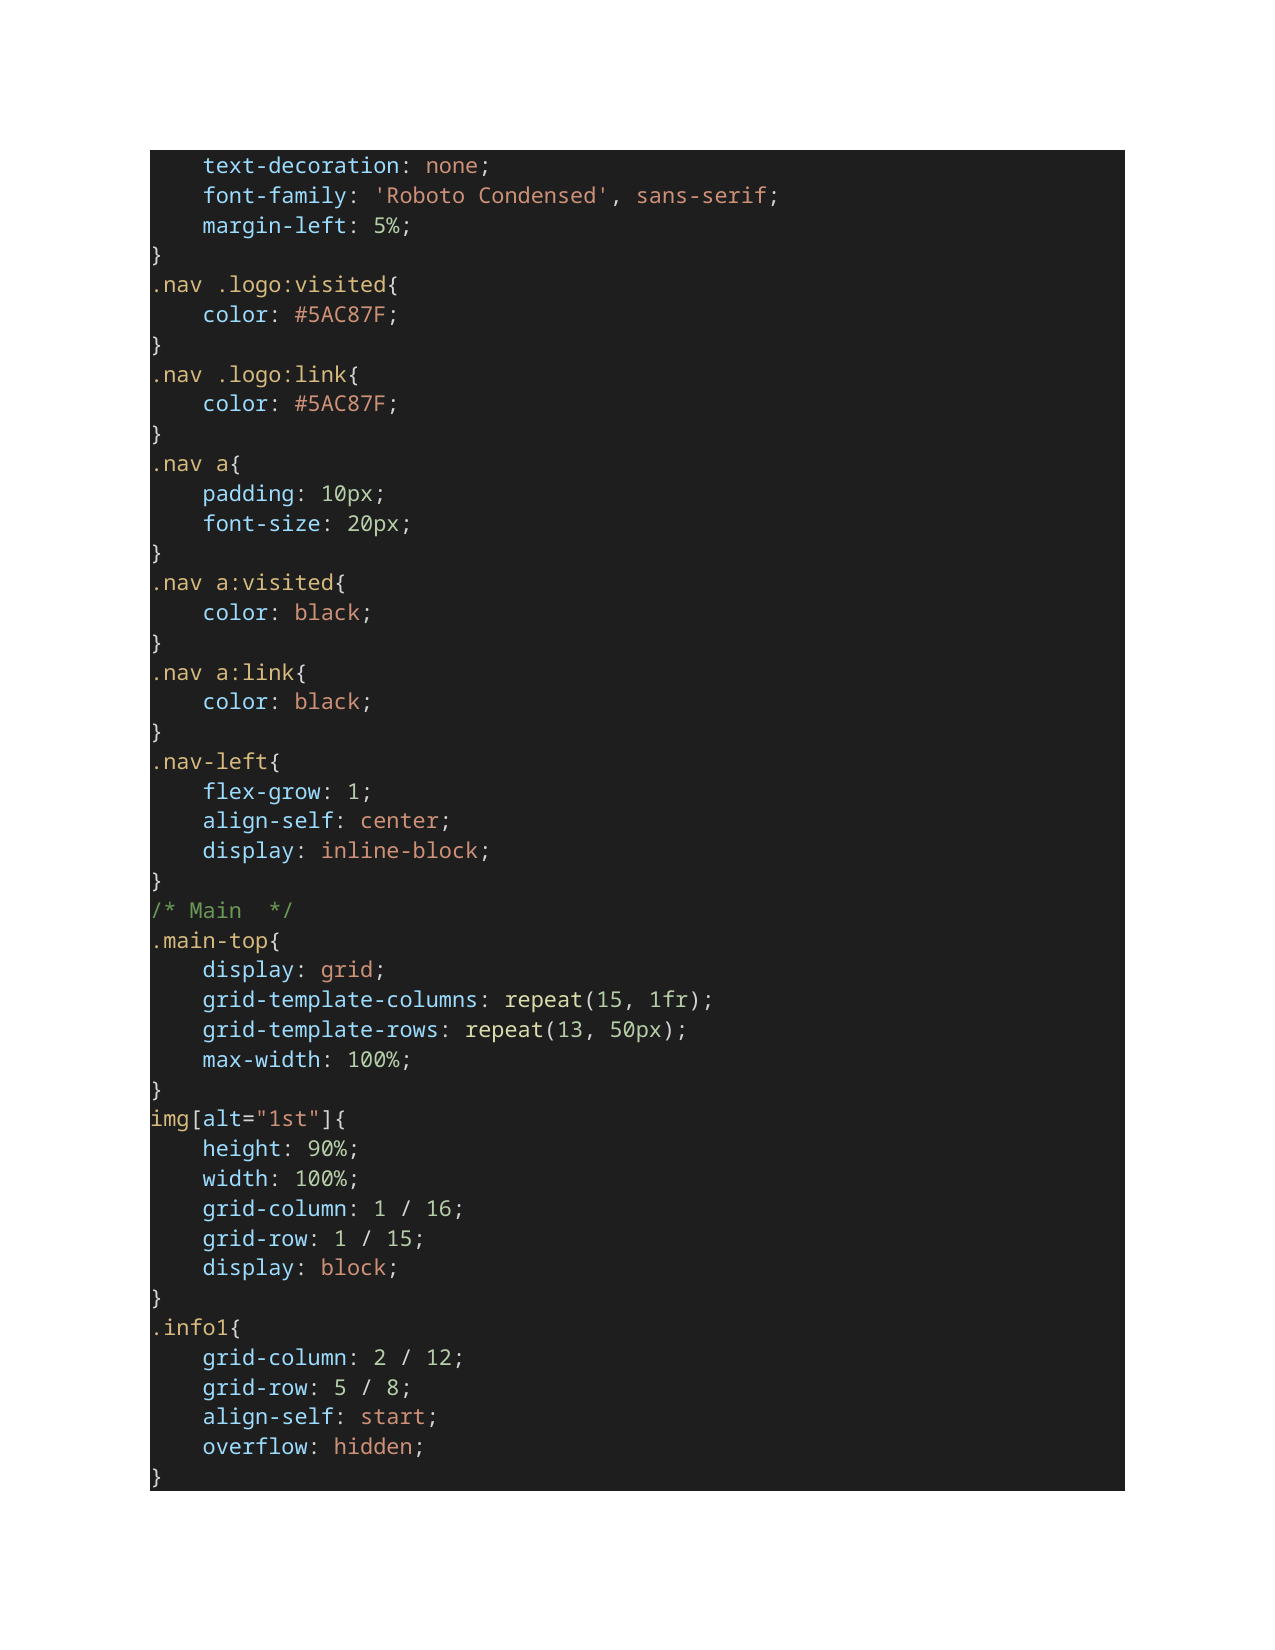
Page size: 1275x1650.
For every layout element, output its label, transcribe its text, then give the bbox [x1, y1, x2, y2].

text overflow: hidden; [150, 1431, 1125, 1461]
text height: 90%; [150, 1133, 1125, 1163]
text .main-top{ [150, 924, 1125, 954]
text } [150, 865, 1125, 895]
text display: inline-block; [150, 835, 1125, 865]
text img[alt="1st"]{ [150, 1103, 1125, 1133]
text grid-template-rows: repeat(13, 50px); [150, 1014, 1125, 1044]
text color: #5AC87F; [150, 388, 1125, 418]
text /* Main */ [150, 895, 1125, 924]
text align-self: center; [150, 805, 1125, 835]
text display: block; [150, 1252, 1125, 1282]
text align-self: start; [150, 1401, 1125, 1431]
text display: grid; [150, 954, 1125, 984]
text .info1{ [150, 1312, 1125, 1342]
text color: black; [150, 597, 1125, 627]
text } [150, 239, 1125, 269]
text } [150, 1461, 1125, 1491]
text color: black; [150, 686, 1125, 716]
text grid-column: 1 / 16; [150, 1193, 1125, 1222]
text margin-left: 5%; [150, 209, 1125, 239]
text } [150, 329, 1125, 358]
text .nav .logo:visited{ [150, 269, 1125, 299]
text } [150, 418, 1125, 448]
text } [150, 716, 1125, 746]
text } [150, 537, 1125, 567]
text font-family: 'Roboto Condensed', sans-serif; [150, 180, 1125, 209]
text font-size: 20px; [150, 507, 1125, 537]
text } [150, 627, 1125, 656]
text max-width: 100%; [150, 1044, 1125, 1073]
text .nav a:link{ [150, 656, 1125, 686]
text .nav .logo:link{ [150, 358, 1125, 388]
text grid-row: 5 / 8; [150, 1371, 1125, 1401]
text width: 100%; [150, 1163, 1125, 1193]
text grid-column: 2 / 12; [150, 1342, 1125, 1371]
text color: #5AC87F; [150, 299, 1125, 329]
text text-decoration: none; [150, 150, 1125, 180]
text .nav a:visited{ [150, 567, 1125, 597]
text grid-row: 1 / 15; [150, 1222, 1125, 1252]
text grid-template-columns: repeat(15, 1fr); [150, 984, 1125, 1014]
text } [150, 1282, 1125, 1312]
text padding: 10px; [150, 478, 1125, 507]
text flex-grow: 1; [150, 776, 1125, 805]
text .nav-left{ [150, 746, 1125, 776]
text } [150, 1073, 1125, 1103]
text .nav a{ [150, 448, 1125, 478]
